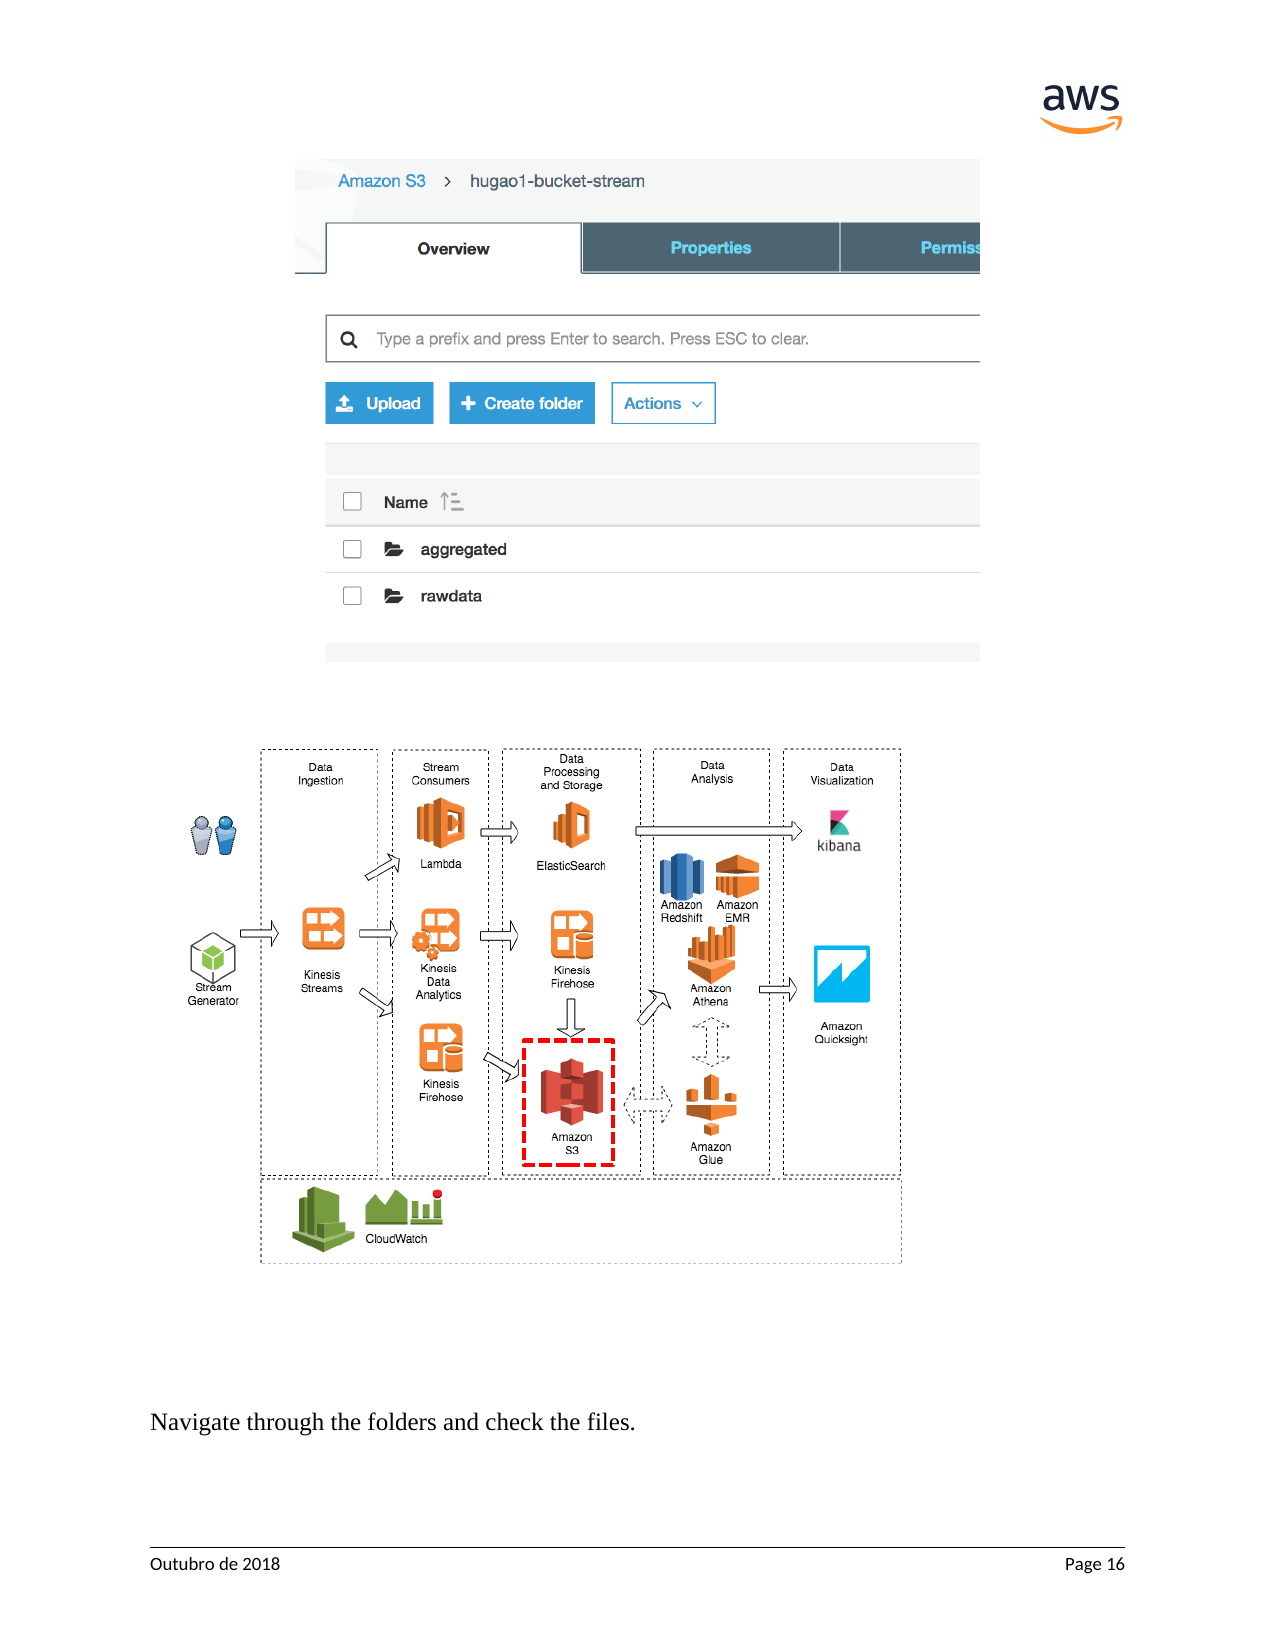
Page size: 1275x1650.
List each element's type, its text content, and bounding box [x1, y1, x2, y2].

picture [295, 159, 980, 662]
picture [1039, 82, 1125, 138]
picture [150, 748, 1059, 1264]
text Navigate through the folders and check the files. [150, 1407, 1125, 1436]
